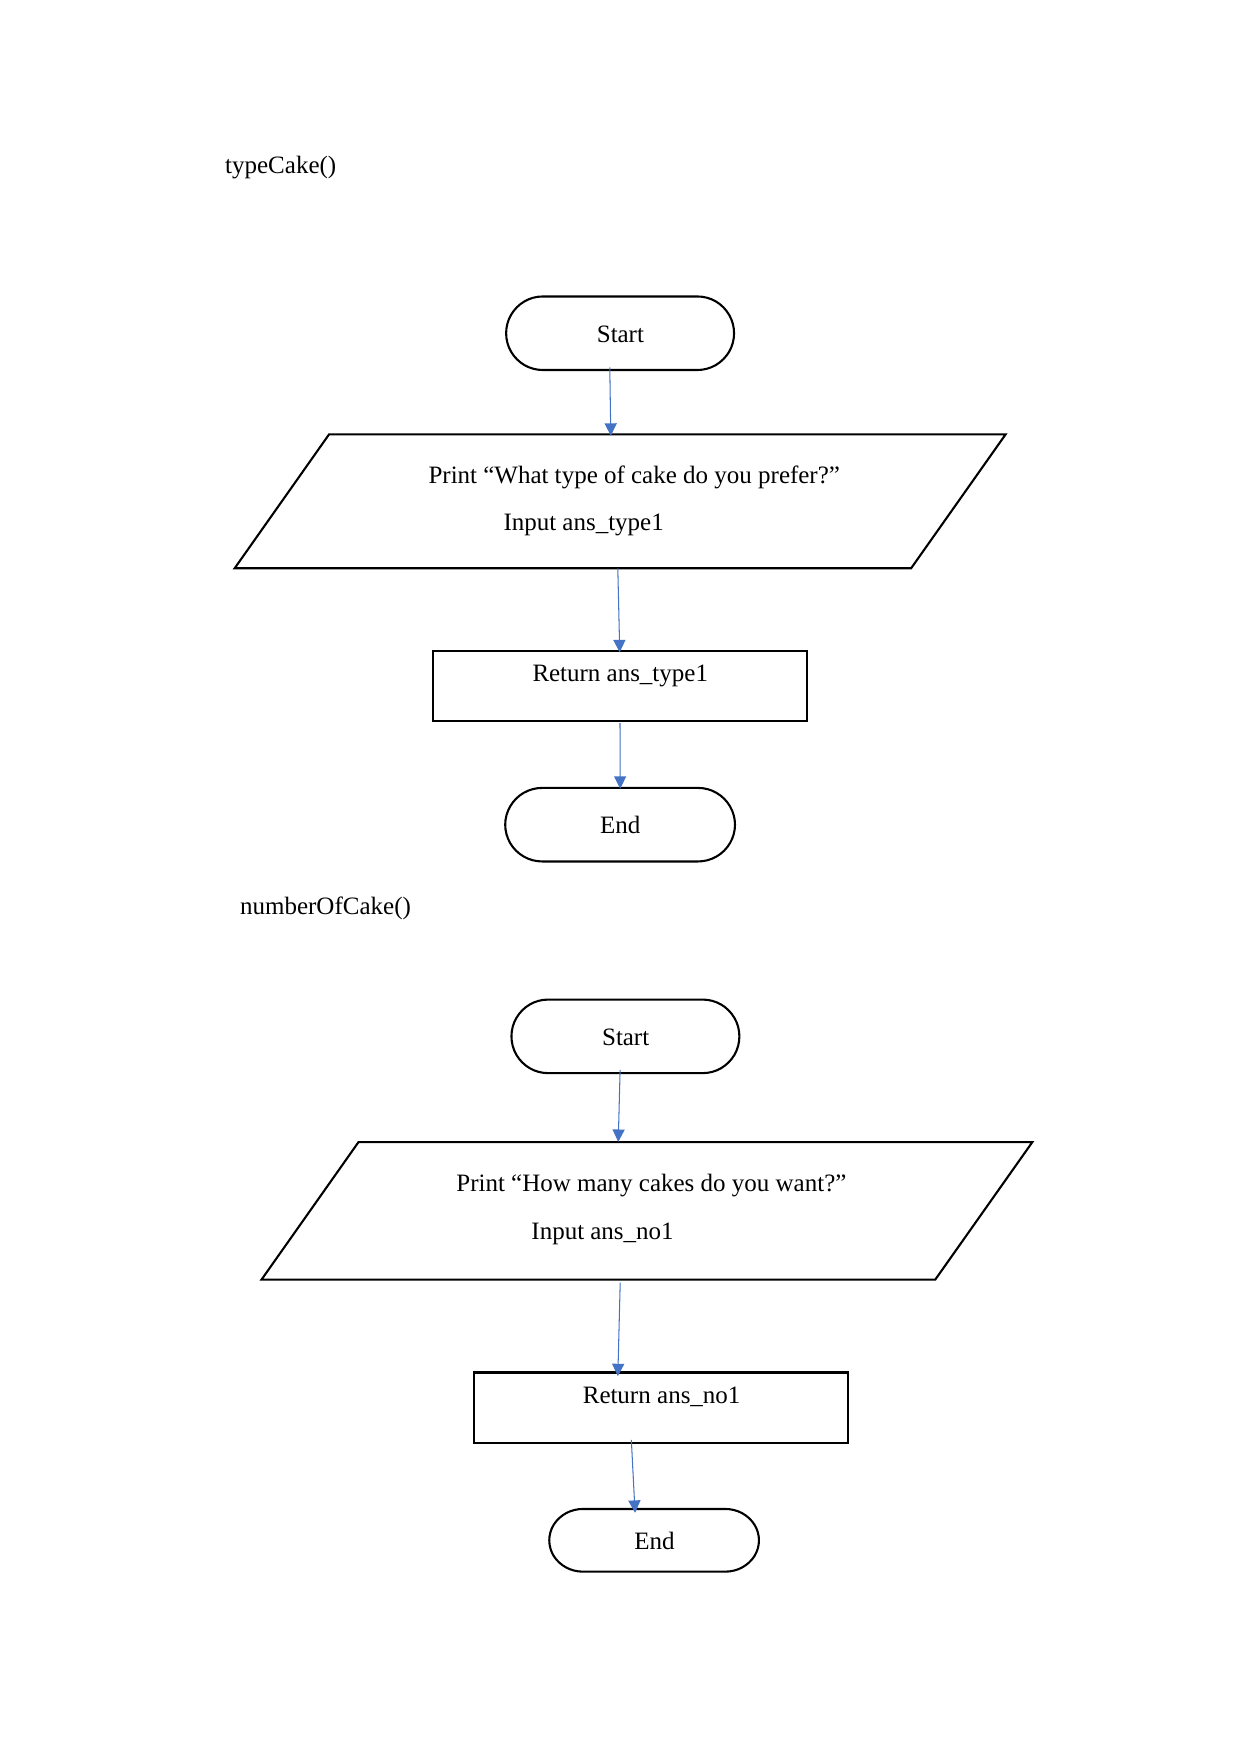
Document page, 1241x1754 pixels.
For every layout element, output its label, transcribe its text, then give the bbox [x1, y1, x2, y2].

text typeCake() [150, 150, 1090, 179]
